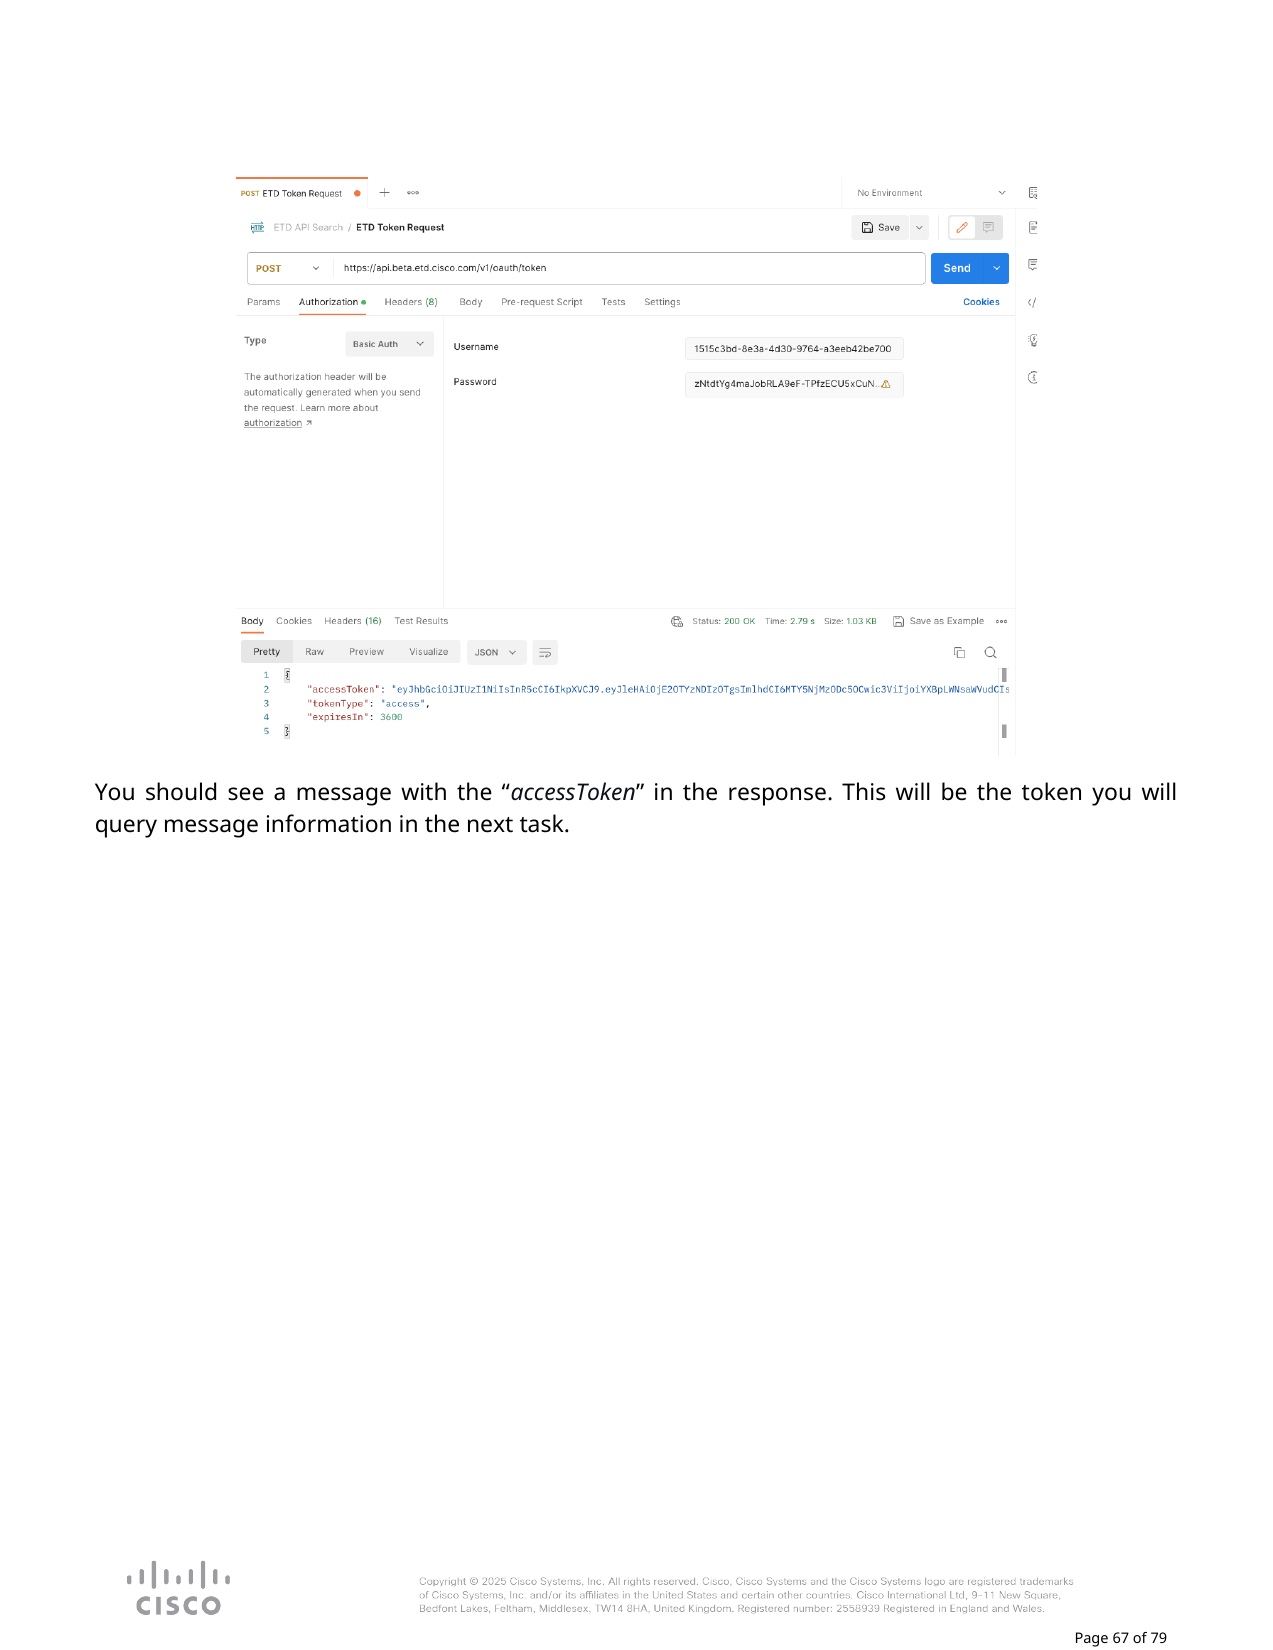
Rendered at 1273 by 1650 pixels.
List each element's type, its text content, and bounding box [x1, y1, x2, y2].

picture [121, 1554, 1079, 1617]
text You should see a message with the “accessToken” in the response. This will be the token you will query message information in the next task. [94, 776, 1178, 839]
picture [235, 177, 1038, 756]
